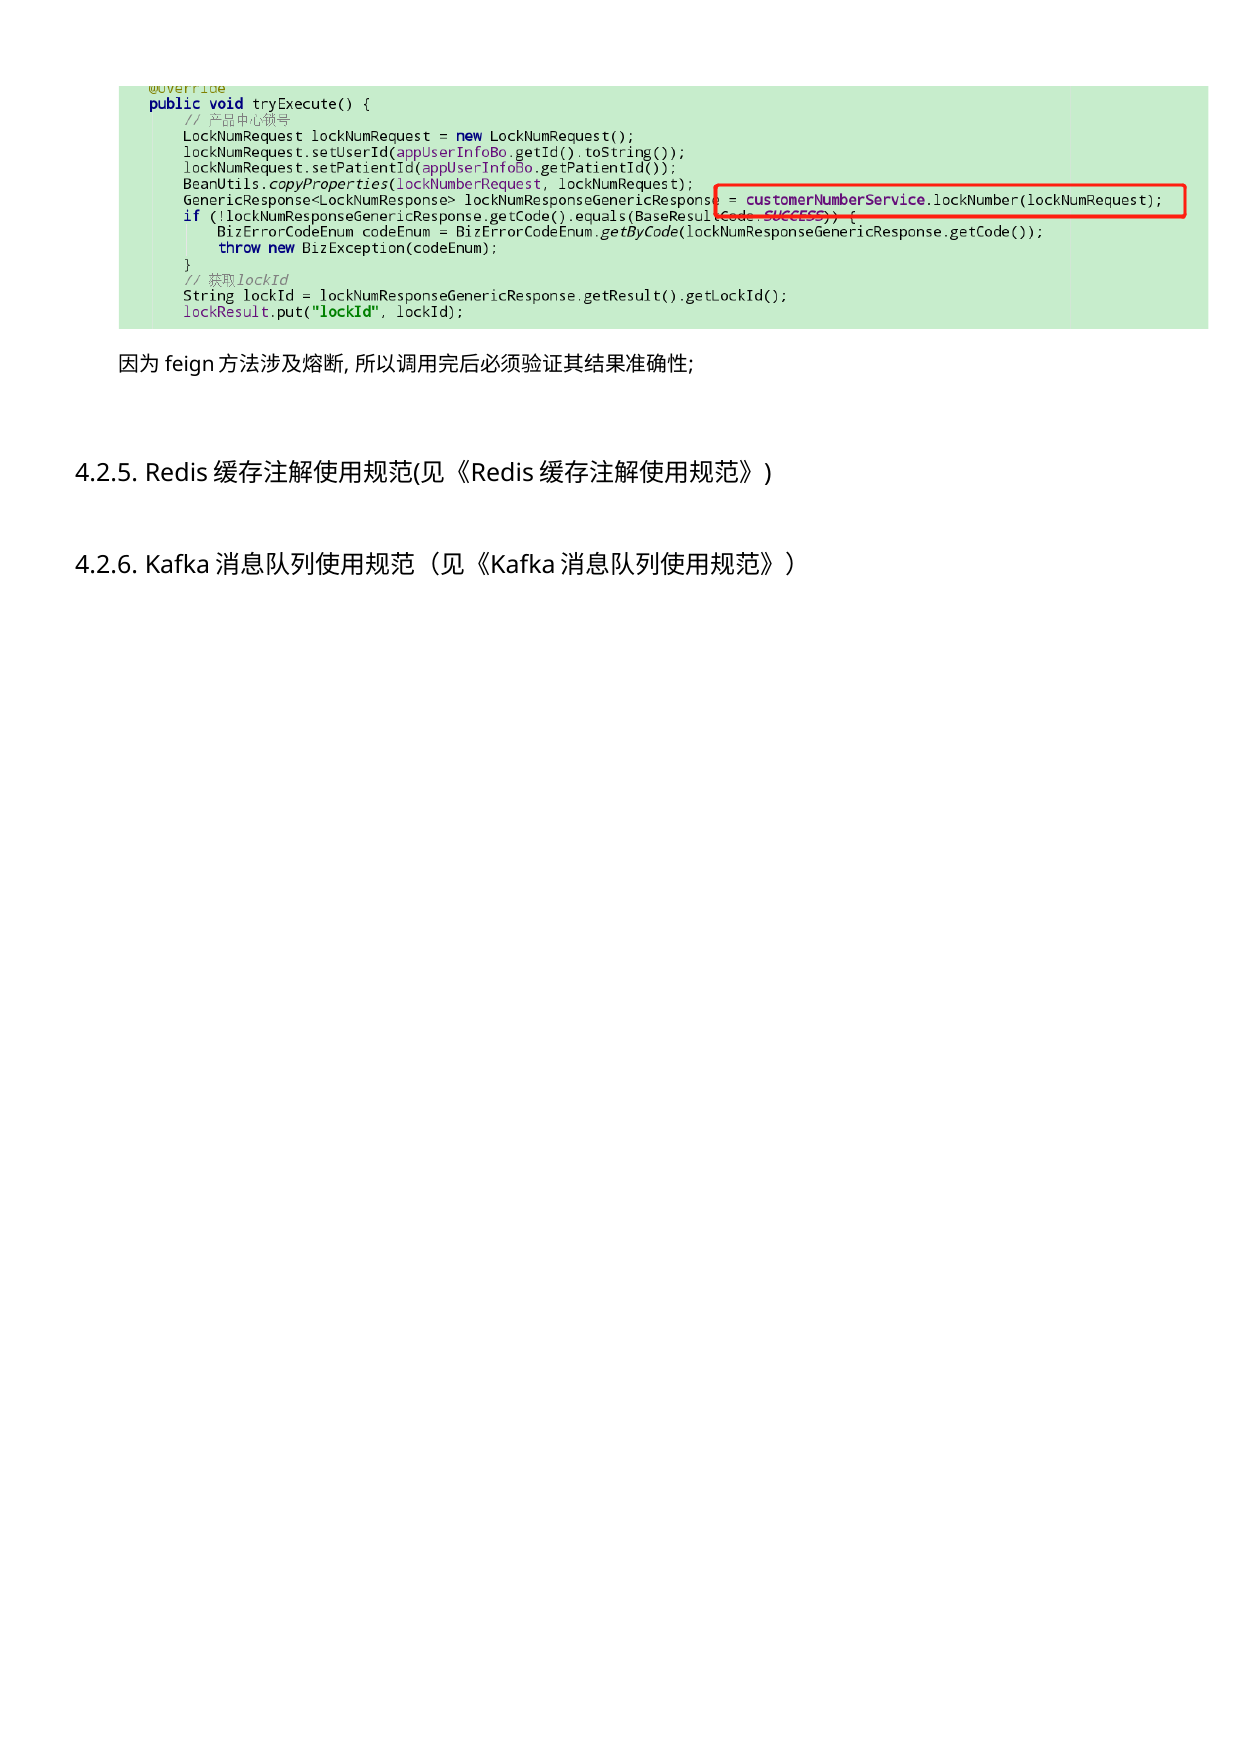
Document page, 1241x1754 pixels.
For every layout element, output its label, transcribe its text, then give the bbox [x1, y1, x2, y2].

subtitle Kafka消息队列使用规范（见《Kafka消息队列使用规范》） [75, 530, 1165, 595]
subtitle Redis缓存注解使用规范(见《Redis缓存注解使用规范》) [75, 438, 1165, 503]
list 因为feign方法涉及熔断, 所以调用完后必须验证其结果准确性; [75, 346, 1165, 379]
picture [118, 86, 1209, 329]
